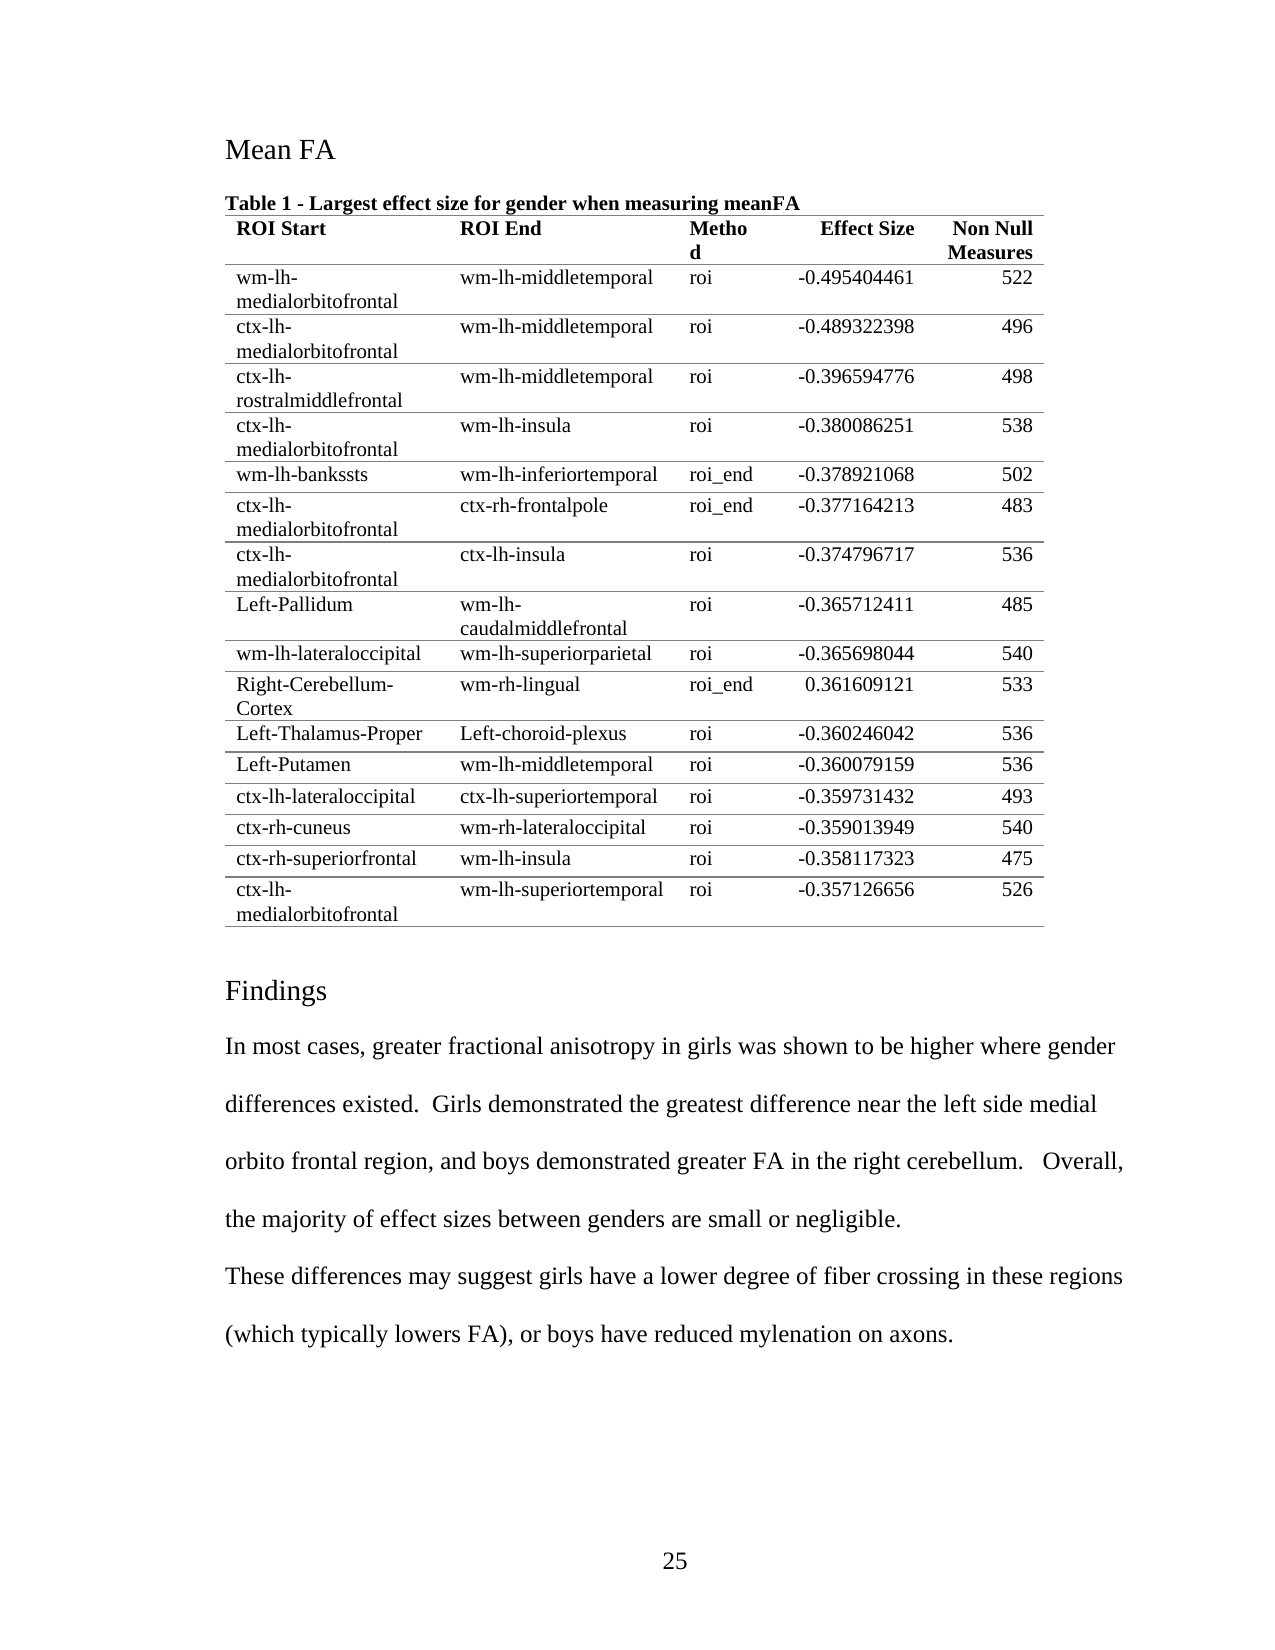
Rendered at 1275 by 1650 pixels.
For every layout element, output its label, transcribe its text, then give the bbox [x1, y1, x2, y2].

table_cell wm-lh-insula [449, 846, 678, 876]
table_cell Left-choroid-plexus [449, 721, 678, 751]
table_cell roi [678, 641, 769, 671]
table_cell roi_end [678, 462, 769, 492]
table_cell 475 [926, 846, 1044, 876]
table_cell ctx-rh-frontalpole [449, 493, 678, 541]
table_cell ctx-lh-medialorbitofrontal [225, 493, 449, 541]
table_cell 502 [926, 462, 1044, 492]
table_cell ctx-rh-cuneus [225, 815, 449, 845]
table_cell roi [678, 364, 769, 412]
table_cell wm-lh-middletemporal [449, 265, 678, 313]
table_header Method [678, 216, 769, 264]
table_cell -0.377164213 [770, 493, 926, 541]
table_cell wm-rh-lateraloccipital [449, 815, 678, 845]
table_cell 498 [926, 364, 1044, 412]
table_cell 540 [926, 815, 1044, 845]
table_cell -0.365712411 [770, 592, 926, 640]
table_cell roi [678, 265, 769, 313]
table_cell roi [678, 846, 769, 876]
table_cell wm-lh-middletemporal [449, 315, 678, 363]
table_cell Left-Putamen [225, 753, 449, 783]
table_cell wm-lh-bankssts [225, 462, 449, 492]
table_cell wm-lh-middletemporal [449, 753, 678, 783]
table_cell wm-rh-lingual [449, 672, 678, 720]
table_cell wm-lh-superiorparietal [449, 641, 678, 671]
table_cell 496 [926, 315, 1044, 363]
table_cell -0.360079159 [770, 753, 926, 783]
table_cell 485 [926, 592, 1044, 640]
table_cell wm-lh-inferiortemporal [449, 462, 678, 492]
text In most cases, greater fractional anisotropy in girls was shown to be higher where gender differences existed. Girls demonstrated the greatest difference near the left side medial orbito frontal region, and boys demonstrated greater FA in the right cerebellum. Overall, the majority of effect sizes between genders are small or negligible. [225, 1031, 1125, 1232]
table_cell -0.360246042 [770, 721, 926, 751]
table_cell 522 [926, 265, 1044, 313]
table_cell ctx-rh-superiorfrontal [225, 846, 449, 876]
table_header Non Null Measures [926, 216, 1044, 264]
table_cell ctx-lh-medialorbitofrontal [225, 413, 449, 461]
table_cell ctx-lh-rostralmiddlefrontal [225, 364, 449, 412]
table_cell wm-lh-caudalmiddlefrontal [449, 592, 678, 640]
table_cell -0.378921068 [770, 462, 926, 492]
table_cell 526 [926, 878, 1044, 926]
table_cell 483 [926, 493, 1044, 541]
table_cell 0.361609121 [770, 672, 926, 720]
table_cell roi [678, 815, 769, 845]
table_cell roi [678, 592, 769, 640]
table_cell Left-Thalamus-Proper [225, 721, 449, 751]
table_cell 493 [926, 784, 1044, 814]
text These differences may suggest girls have a lower degree of fiber crossing in these regions (which typically lowers FA), or boys have reduced mylenation on axons. [225, 1261, 1125, 1347]
table_cell -0.495404461 [770, 265, 926, 313]
table_cell -0.358117323 [770, 846, 926, 876]
table_cell roi [678, 753, 769, 783]
table_cell roi_end [678, 672, 769, 720]
table_header Effect Size [770, 216, 926, 264]
table_cell -0.359013949 [770, 815, 926, 845]
text Table 1 - Largest effect size for gender when measuring meanFA [225, 191, 1125, 215]
subtitle Findings [225, 973, 1125, 1006]
table_cell wm-lh-lateraloccipital [225, 641, 449, 671]
table_cell roi_end [678, 493, 769, 541]
table_cell wm-lh-superiortemporal [449, 878, 678, 926]
table_cell -0.357126656 [770, 878, 926, 926]
table_cell wm-lh-insula [449, 413, 678, 461]
table_cell wm-lh-medialorbitofrontal [225, 265, 449, 313]
subtitle Mean FA [225, 132, 1125, 166]
table_cell -0.380086251 [770, 413, 926, 461]
table_cell 533 [926, 672, 1044, 720]
table_cell -0.489322398 [770, 315, 926, 363]
table_cell 536 [926, 543, 1044, 591]
table_header ROI End [449, 216, 678, 264]
table_cell roi [678, 721, 769, 751]
table_cell roi [678, 784, 769, 814]
table_cell roi [678, 315, 769, 363]
table_cell -0.359731432 [770, 784, 926, 814]
table_cell ctx-lh-insula [449, 543, 678, 591]
table_header ROI Start [225, 216, 449, 264]
table_cell roi [678, 543, 769, 591]
table_cell Left-Pallidum [225, 592, 449, 640]
table_cell -0.365698044 [770, 641, 926, 671]
table_cell -0.396594776 [770, 364, 926, 412]
table_cell ctx-lh-lateraloccipital [225, 784, 449, 814]
table_cell ctx-lh-medialorbitofrontal [225, 878, 449, 926]
table_cell ctx-lh-medialorbitofrontal [225, 315, 449, 363]
table_cell ctx-lh-superiortemporal [449, 784, 678, 814]
table_cell -0.374796717 [770, 543, 926, 591]
table_cell 540 [926, 641, 1044, 671]
table_cell wm-lh-middletemporal [449, 364, 678, 412]
table_cell 536 [926, 721, 1044, 751]
table_cell roi [678, 878, 769, 926]
table_cell ctx-lh-medialorbitofrontal [225, 543, 449, 591]
table_cell 538 [926, 413, 1044, 461]
table_cell Right-Cerebellum-Cortex [225, 672, 449, 720]
table_cell roi [678, 413, 769, 461]
table_cell 536 [926, 753, 1044, 783]
